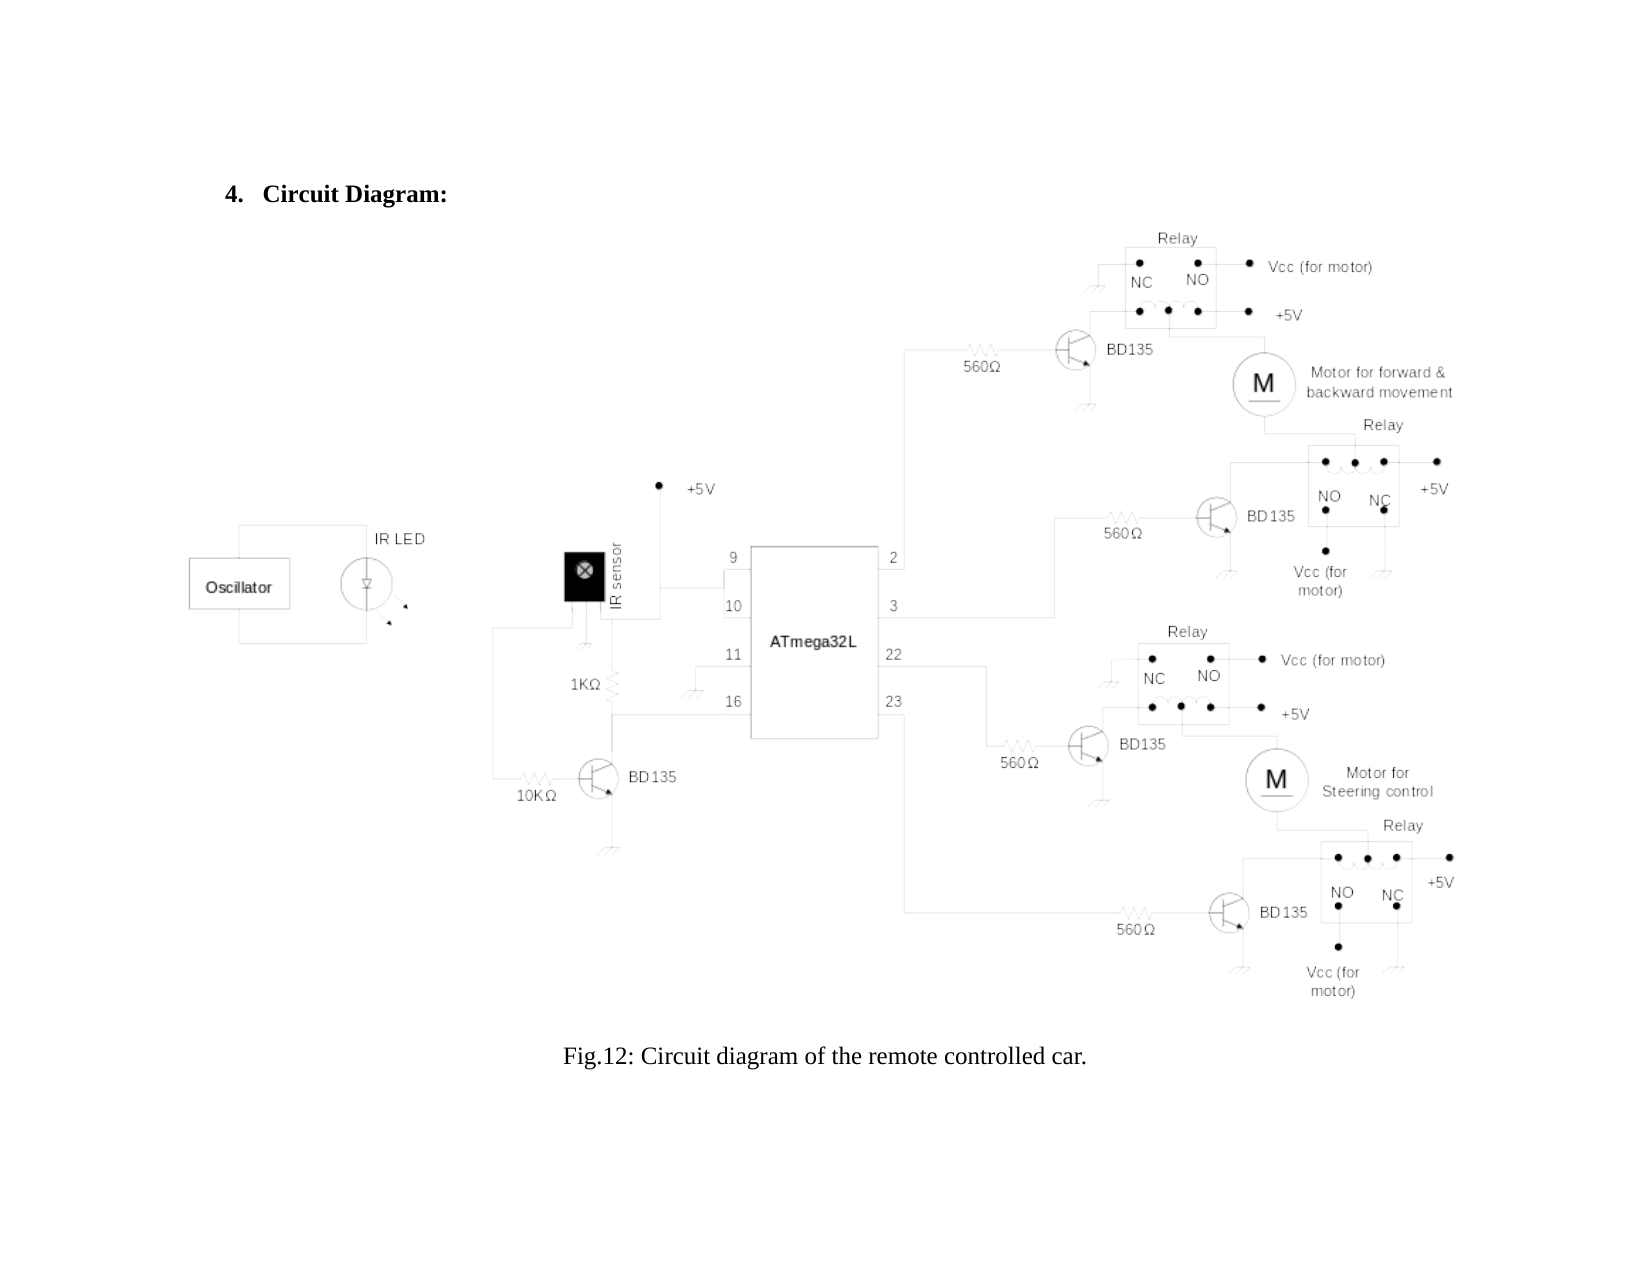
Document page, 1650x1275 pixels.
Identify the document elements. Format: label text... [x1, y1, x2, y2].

list Circuit Diagram: [225, 179, 1500, 207]
text Fig.12: Circuit diagram of the remote controlled car. [150, 1041, 1500, 1070]
